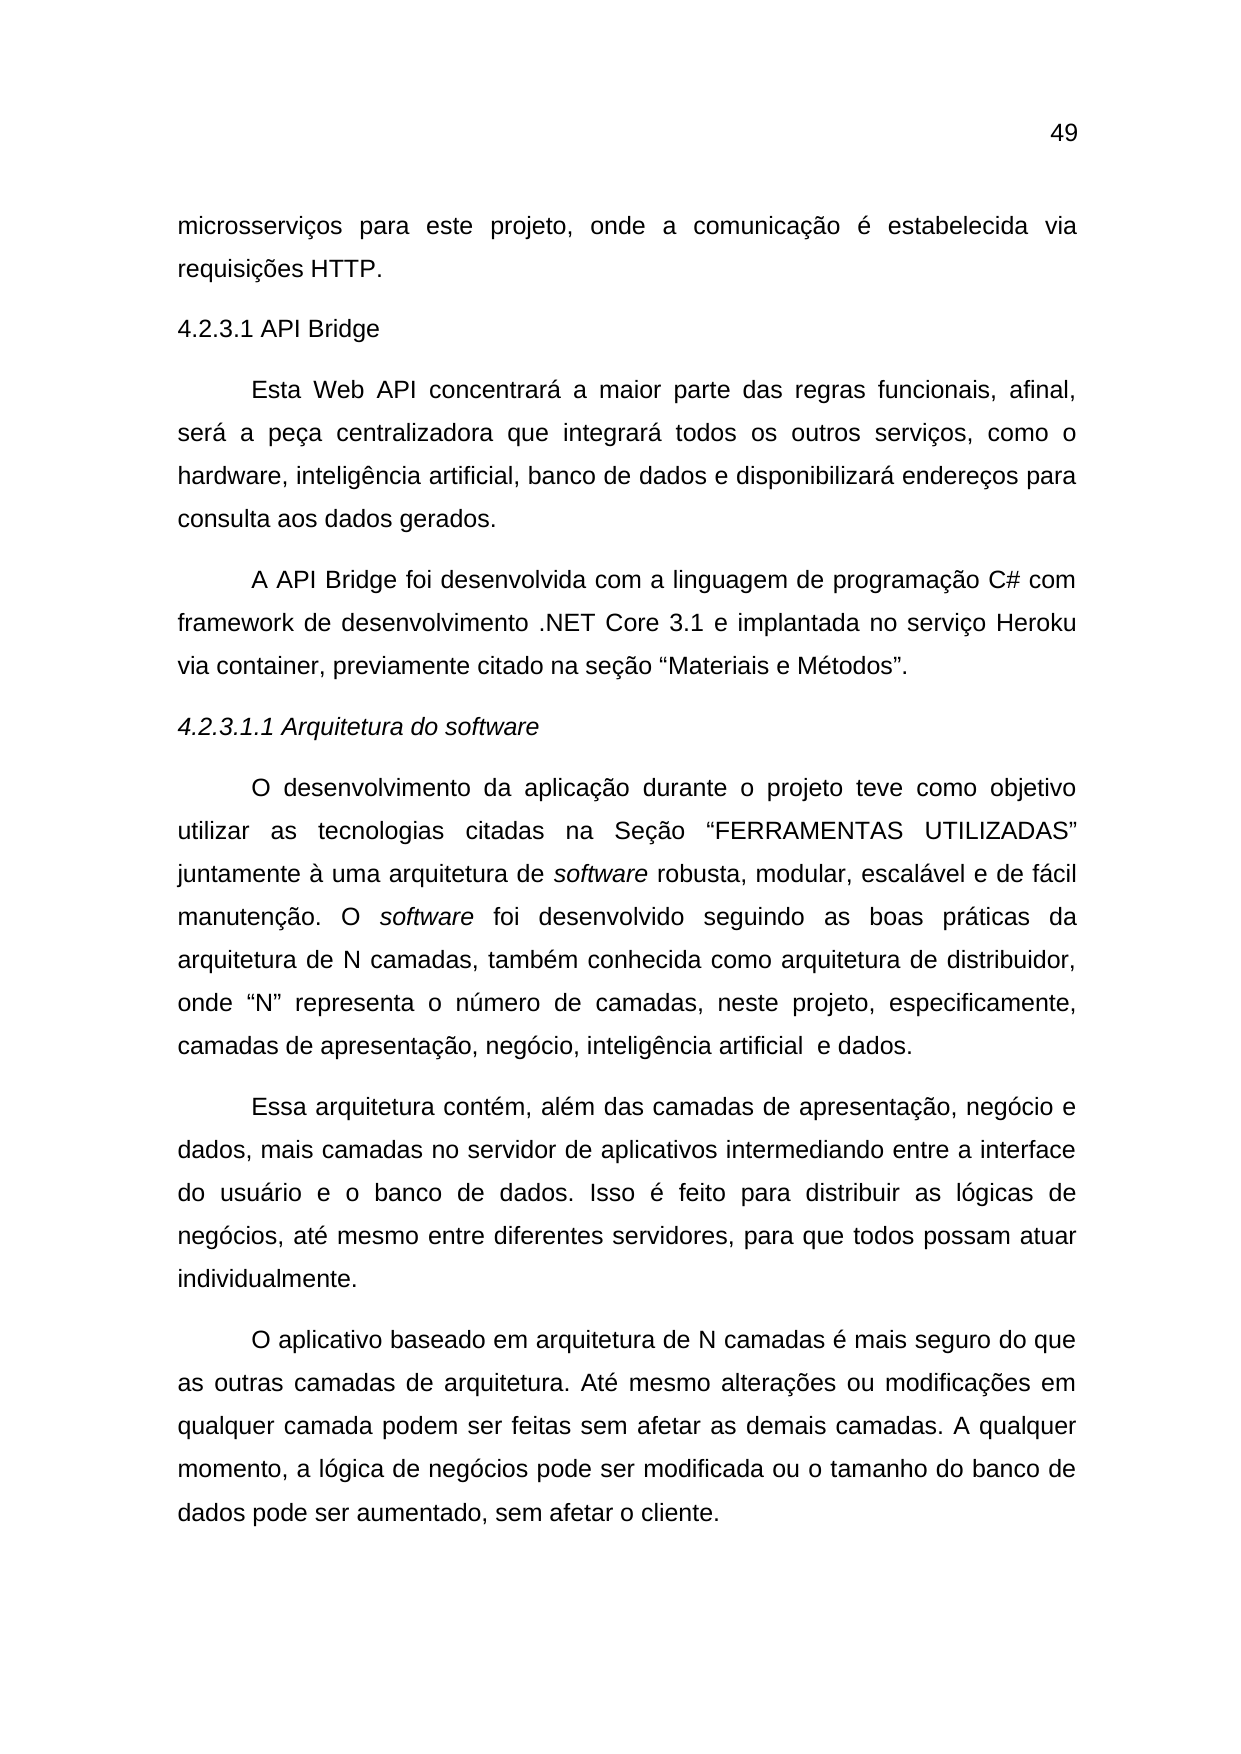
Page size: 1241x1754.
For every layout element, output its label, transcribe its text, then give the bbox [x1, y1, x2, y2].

text O desenvolvimento da aplicação durante o projeto teve como objetivo utilizar as tecnologias citadas na Seção “FERRAMENTAS UTILIZADAS” juntamente à uma arquitetura de software robusta, modular, escalável e de fácil manutenção. O software foi desenvolvido seguindo as boas práticas da arquitetura de N camadas, também conhecida como arquitetura de distribuidor, onde “N” representa o número de camadas, neste projeto, especificamente, camadas de apresentação, negócio, inteligência artificial e dados. [177, 772, 1078, 1060]
subtitle 4.2.3.1 API Bridge [177, 314, 1078, 343]
text O aplicativo baseado em arquitetura de N camadas é mais seguro do que as outras camadas de arquitetura. Até mesmo alterações ou modificações em qualquer camada podem ser feitas sem afetar as demais camadas. A qualquer momento, a lógica de negócios pode ser modificada ou o tamanho do banco de dados pode ser aumentado, sem afetar o cliente. [177, 1325, 1078, 1526]
text Essa arquitetura contém, além das camadas de apresentação, negócio e dados, mais camadas no servidor de aplicativos intermediando entre a interface do usuário e o banco de dados. Isso é feito para distribuir as lógicas de negócios, até mesmo entre diferentes servidores, para que todos possam atuar individualmente. [177, 1092, 1078, 1293]
text Esta Web API concentrará a maior parte das regras funcionais, afinal, será a peça centralizadora que integrará todos os outros serviços, como o hardware, inteligência artificial, banco de dados e disponibilizará endereços para consulta aos dados gerados. [177, 375, 1078, 533]
text A API Bridge foi desenvolvida com a linguagem de programação C# com framework de desenvolvimento .NET Core 3.1 e implantada no serviço Heroku via container, previamente citado na seção “Materiais e Métodos”. [177, 565, 1078, 680]
subtitle 4.2.3.1.1 Arquitetura do software [177, 712, 1078, 741]
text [177, 211, 1078, 282]
